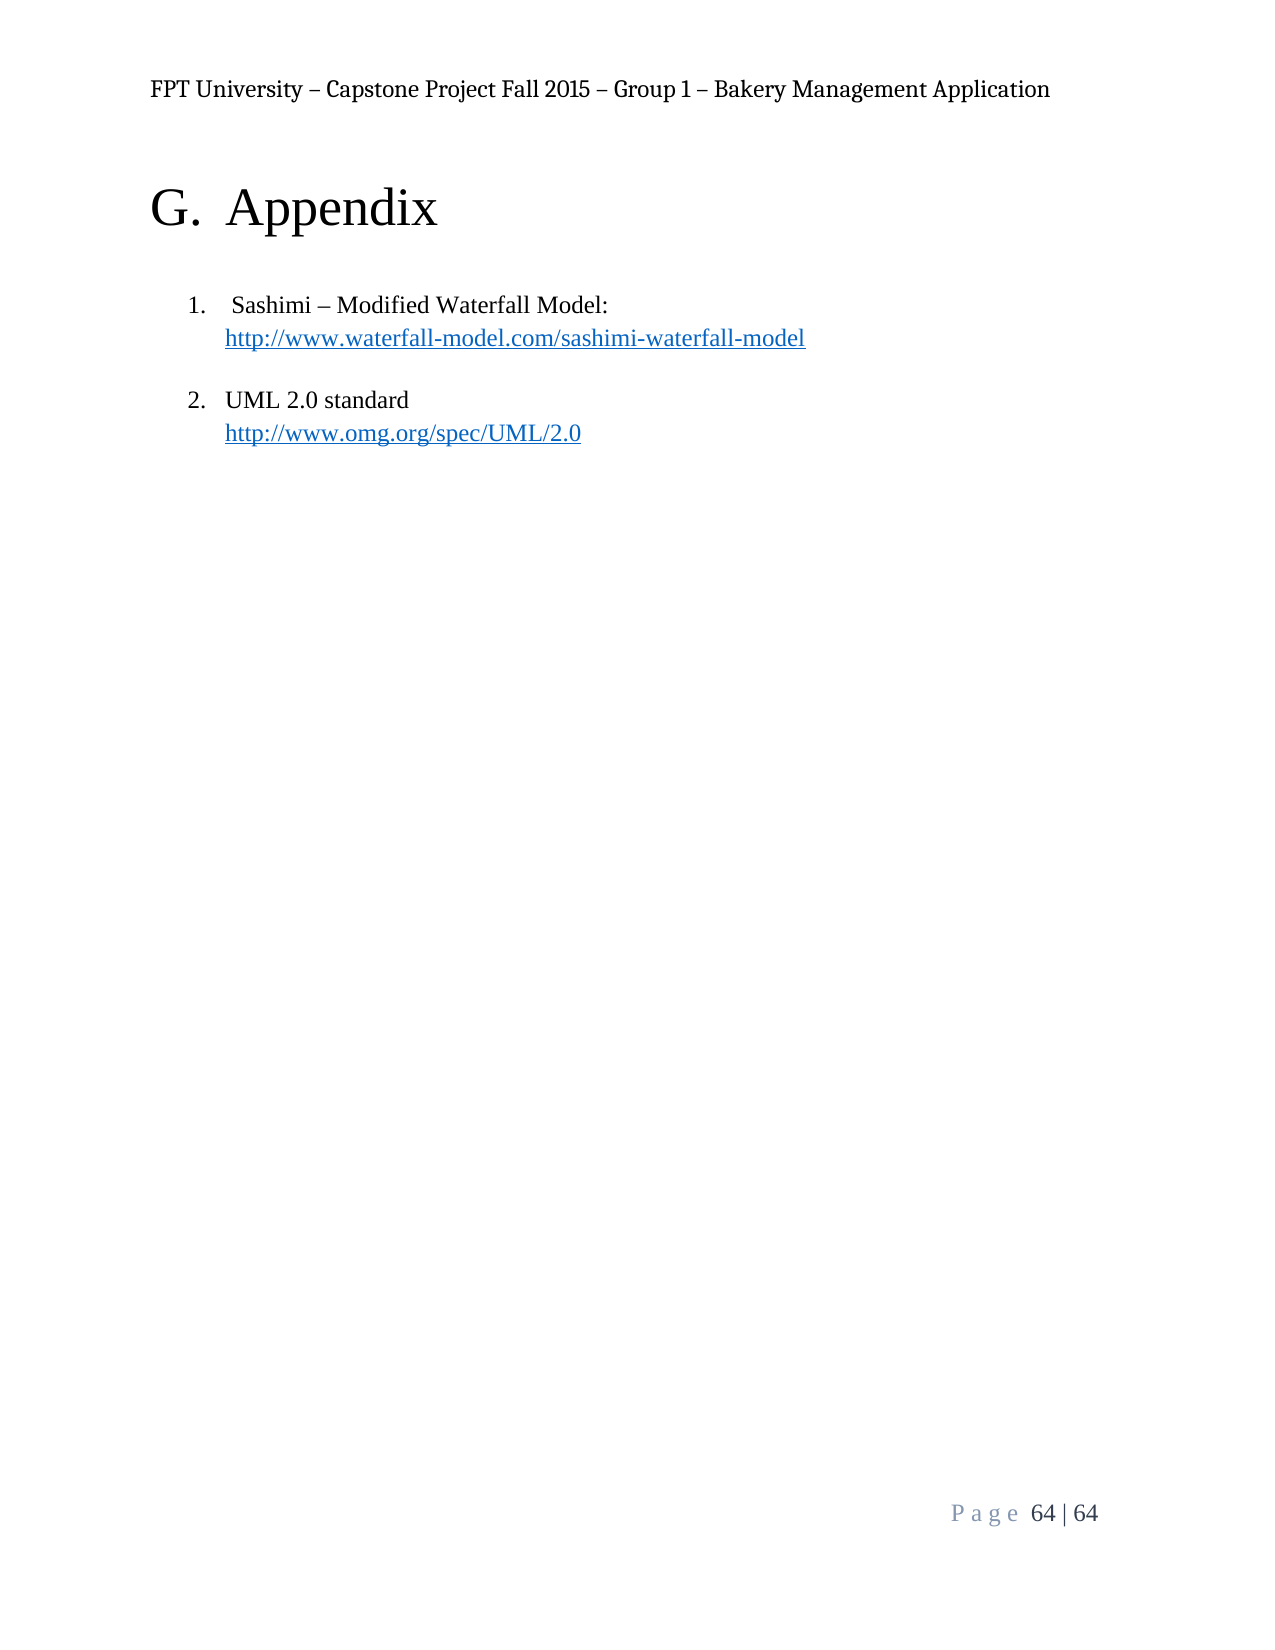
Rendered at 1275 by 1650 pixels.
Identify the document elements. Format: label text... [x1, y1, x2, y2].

list UML 2.0 standard [187, 385, 1125, 414]
list Sashimi – Modified Waterfall Model: [187, 290, 1125, 319]
list http://www.waterfall-model.com/sashimi-waterfall-model [225, 323, 1125, 352]
list http://www.omg.org/spec/UML/2.0 [225, 418, 1125, 447]
subtitle Appendix [150, 175, 1125, 237]
